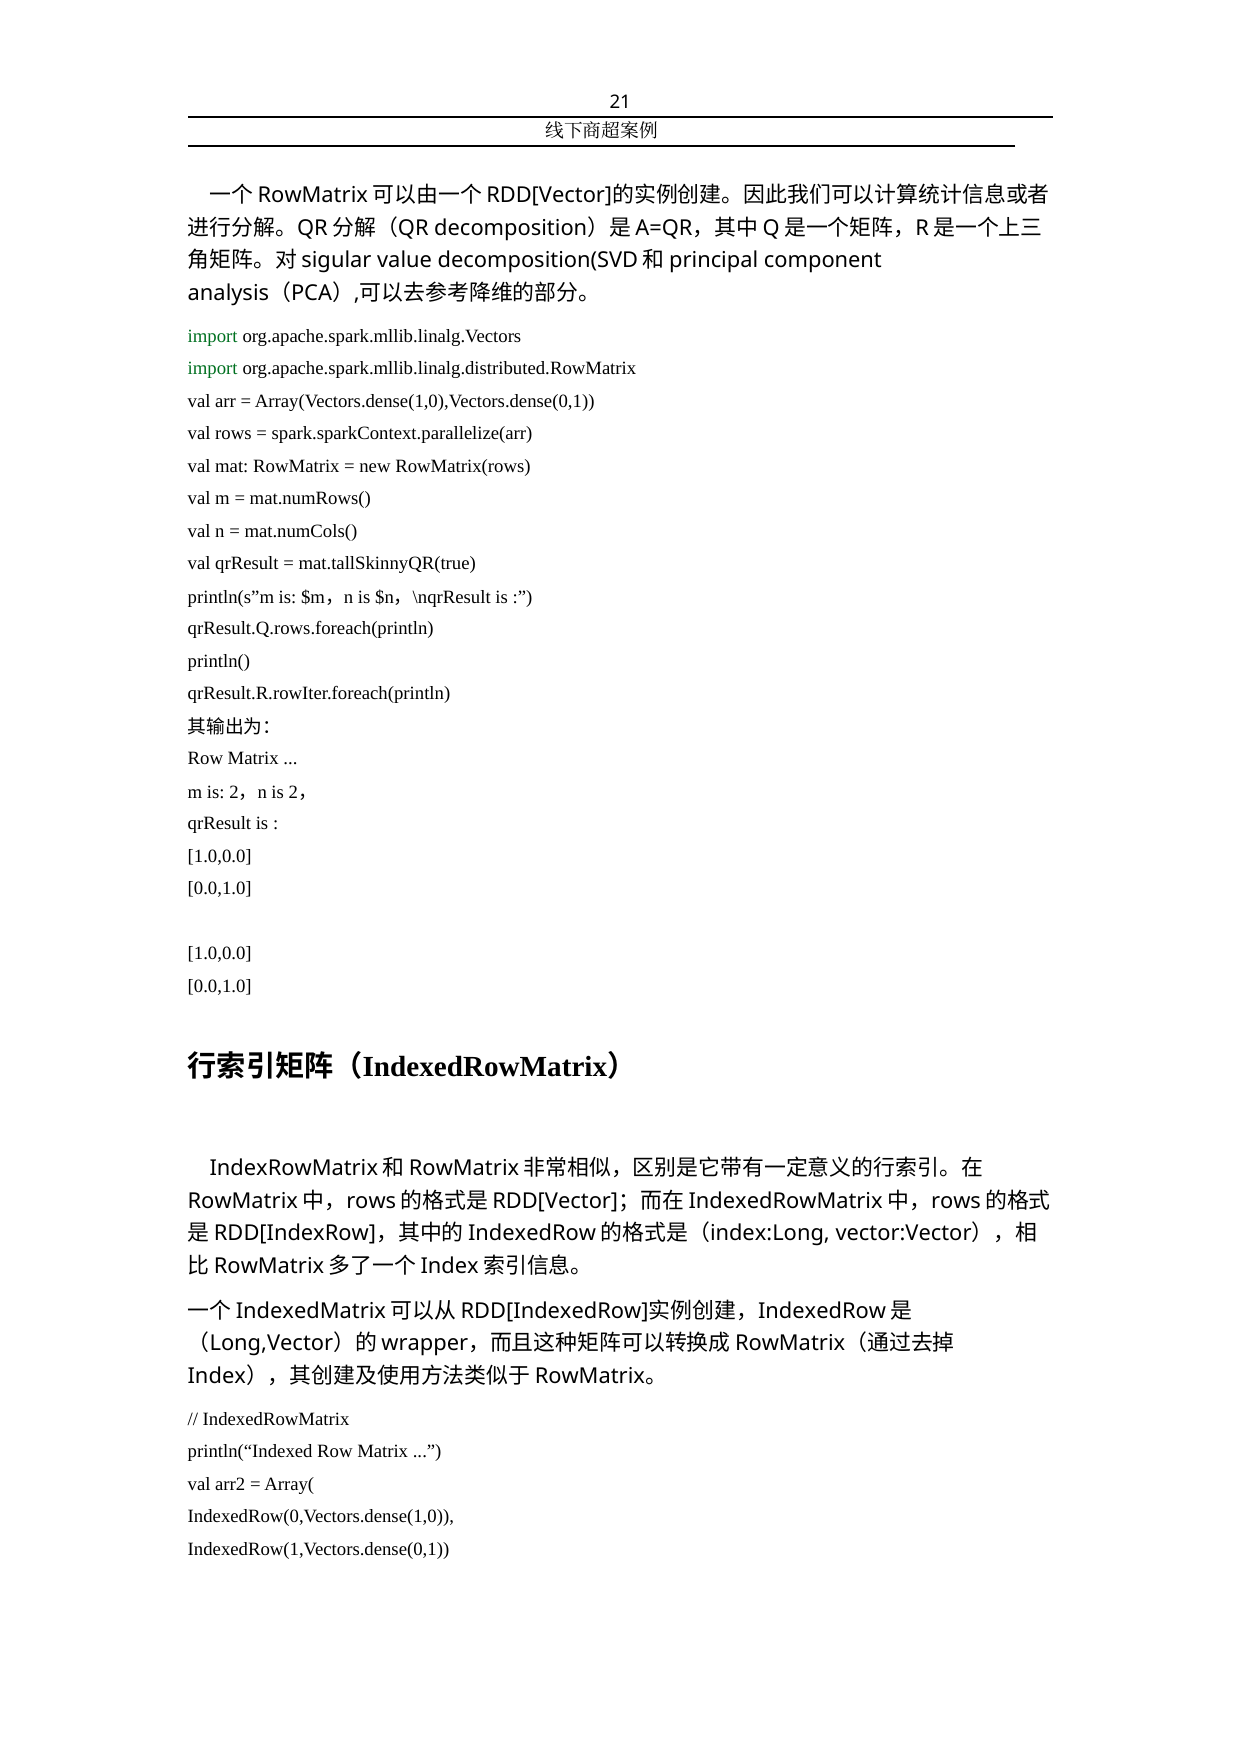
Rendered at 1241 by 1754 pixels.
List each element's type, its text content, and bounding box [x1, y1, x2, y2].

text m is: 2，n is 2， [187, 774, 1053, 807]
text 其输出为： [187, 709, 1053, 742]
text qrResult.Q.rows.foreach(println) [187, 612, 1053, 644]
text 一个RowMatrix可以由一个RDD[Vector]的实例创建。因此我们可以计算统计信息或者进行分解。QR分解（QR decomposition）是A=QR，其中Q是一个矩阵，R是一个上三角矩阵。对sigular value decomposition(SVD和principal component analysis（PCA）,可以去参考降维的部分。 [187, 177, 1053, 307]
text import org.apache.spark.mllib.linalg.distributed.RowMatrix [187, 352, 1053, 384]
text IndexedRow(0,Vectors.dense(1,0)), [187, 1500, 1053, 1532]
text val mat: RowMatrix = new RowMatrix(rows) [187, 449, 1053, 482]
text println() [187, 644, 1053, 677]
text val n = mat.numCols() [187, 514, 1053, 547]
text val arr = Array(Vectors.dense(1,0),Vectors.dense(0,1)) [187, 384, 1053, 417]
text IndexRowMatrix和RowMatrix非常相似，区别是它带有一定意义的行索引。在RowMatrix中，rows的格式是RDD[Vector]；而在IndexedRowMatrix中，rows的格式是RDD[IndexRow]，其中的IndexedRow的格式是（index:Long, vector:Vector），相比RowMatrix多了一个Index索引信息。 [187, 1150, 1053, 1280]
text val qrResult = mat.tallSkinnyQR(true) [187, 547, 1053, 579]
text // IndexedRowMatrix [187, 1402, 1053, 1435]
text import org.apache.spark.mllib.linalg.Vectors [187, 319, 1053, 352]
text Row Matrix ... [187, 742, 1053, 774]
text val rows = spark.sparkContext.parallelize(arr) [187, 417, 1053, 449]
text [1.0,0.0] [187, 839, 1053, 872]
text qrResult.R.rowIter.foreach(println) [187, 677, 1053, 709]
text [0.0,1.0] [187, 872, 1053, 904]
text qrResult is : [187, 807, 1053, 839]
text [0.0,1.0] [187, 969, 1053, 1002]
text [1.0,0.0] [187, 937, 1053, 969]
text println(“Indexed Row Matrix ...”) [187, 1435, 1053, 1467]
text println(s”m is: $m，n is $n，\nqrResult is :”) [187, 579, 1053, 612]
subtitle 行索引矩阵（IndexedRowMatrix） [187, 1031, 1053, 1096]
text 一个IndexedMatrix可以从RDD[IndexedRow]实例创建，IndexedRow是（Long,Vector）的wrapper，而且这种矩阵可以转换成RowMatrix（通过去掉Index），其创建及使用方法类似于RowMatrix。 [187, 1292, 1053, 1390]
text IndexedRow(1,Vectors.dense(0,1)) [187, 1532, 1053, 1565]
text val arr2 = Array( [187, 1467, 1053, 1500]
text val m = mat.numRows() [187, 482, 1053, 514]
